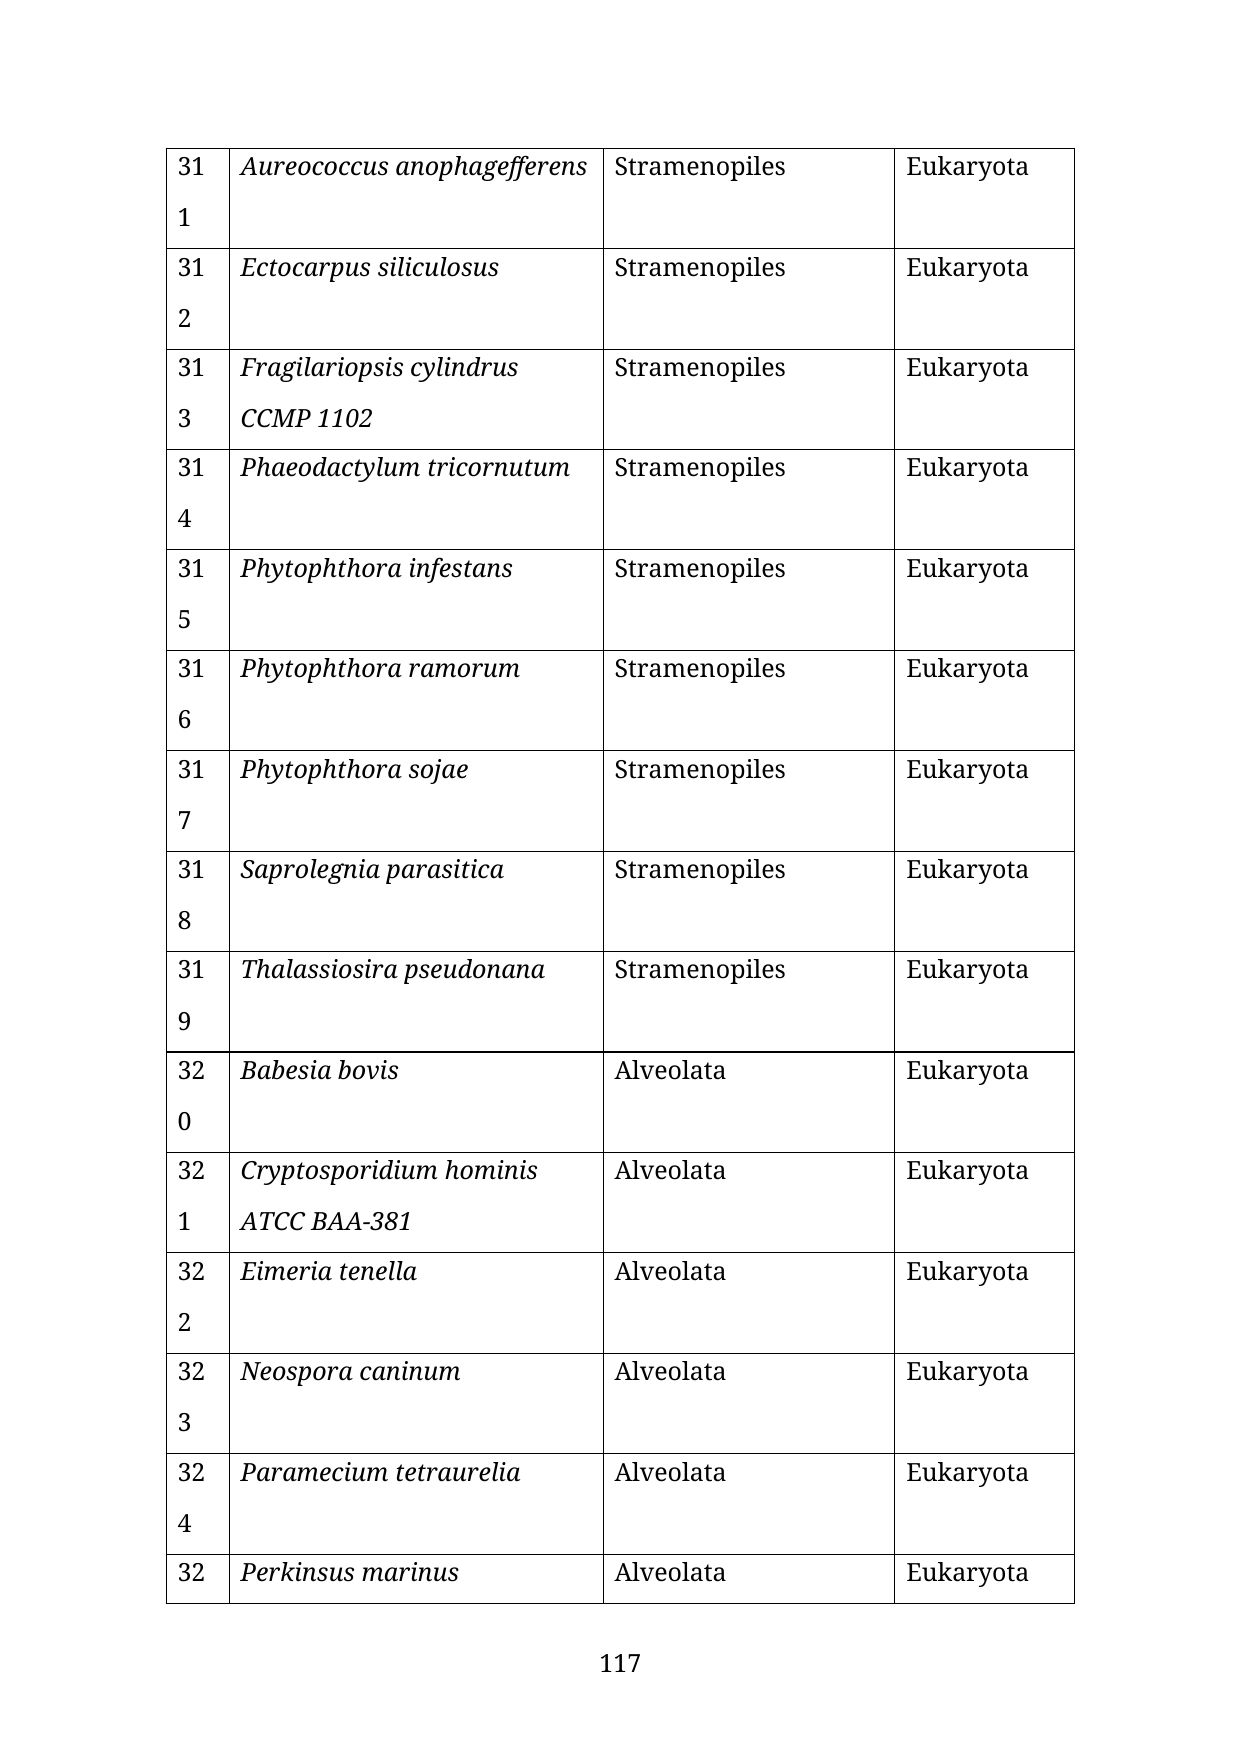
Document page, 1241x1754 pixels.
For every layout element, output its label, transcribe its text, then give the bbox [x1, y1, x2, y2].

table_cell Saprolegnia parasitica [230, 852, 603, 951]
table_cell 323 [167, 1354, 229, 1453]
table_cell 319 [167, 952, 229, 1051]
table_cell Eukaryota [895, 1555, 1074, 1603]
table_cell Stramenopiles [604, 751, 894, 851]
table_cell Stramenopiles [604, 450, 894, 549]
table_cell Eukaryota [895, 1454, 1074, 1553]
table_cell Neospora caninum [230, 1354, 603, 1453]
table_cell Stramenopiles [604, 149, 894, 248]
table_cell Eukaryota [895, 852, 1074, 951]
table_cell Stramenopiles [604, 852, 894, 951]
table_cell Stramenopiles [604, 350, 894, 449]
table_cell Ectocarpus siliculosus [230, 249, 603, 348]
table_cell Phaeodactylum tricornutum [230, 450, 603, 549]
table_cell Paramecium tetraurelia [230, 1454, 603, 1553]
table_cell 324 [167, 1454, 229, 1553]
table_cell 320 [167, 1053, 229, 1152]
table_cell Eukaryota [895, 1153, 1074, 1252]
table_cell 313 [167, 350, 229, 449]
table_cell Babesia bovis [230, 1053, 603, 1152]
table_cell Alveolata [604, 1555, 894, 1603]
table_cell Eukaryota [895, 1354, 1074, 1453]
table_cell 311 [167, 149, 229, 248]
table_cell Eukaryota [895, 149, 1074, 248]
table_cell Eukaryota [895, 952, 1074, 1051]
table_cell Alveolata [604, 1053, 894, 1152]
table_cell 325 [167, 1555, 229, 1603]
table_cell Eukaryota [895, 651, 1074, 750]
table_cell 316 [167, 651, 229, 750]
table_cell Eukaryota [895, 350, 1074, 449]
table_cell Eukaryota [895, 249, 1074, 348]
table_cell 318 [167, 852, 229, 951]
table_cell Stramenopiles [604, 952, 894, 1051]
table_cell Thalassiosira pseudonana [230, 952, 603, 1051]
table_cell Eukaryota [895, 751, 1074, 851]
table_cell Eimeria tenella [230, 1253, 603, 1353]
table_cell Phytophthora infestans [230, 550, 603, 650]
table_cell Phytophthora ramorum [230, 651, 603, 750]
table_cell Eukaryota [895, 1053, 1074, 1152]
table_cell Cryptosporidium hominis ATCC BAA-381 [230, 1153, 603, 1252]
table_cell Perkinsus marinus [230, 1555, 603, 1603]
table_cell Alveolata [604, 1454, 894, 1553]
table_cell Eukaryota [895, 1253, 1074, 1353]
table_cell Stramenopiles [604, 249, 894, 348]
table_cell Eukaryota [895, 550, 1074, 650]
table_cell Eukaryota [895, 450, 1074, 549]
table_cell Alveolata [604, 1153, 894, 1252]
table_cell Stramenopiles [604, 550, 894, 650]
table_cell 321 [167, 1153, 229, 1252]
table_cell 317 [167, 751, 229, 851]
table_cell Fragilariopsis cylindrus CCMP 1102 [230, 350, 603, 449]
table_cell Aureococcus anophagefferens [230, 149, 603, 248]
table_cell 315 [167, 550, 229, 650]
table_cell 322 [167, 1253, 229, 1353]
table_cell Alveolata [604, 1354, 894, 1453]
table_cell Alveolata [604, 1253, 894, 1353]
table_cell Phytophthora sojae [230, 751, 603, 851]
table_cell 312 [167, 249, 229, 348]
table_cell 314 [167, 450, 229, 549]
table_cell Stramenopiles [604, 651, 894, 750]
